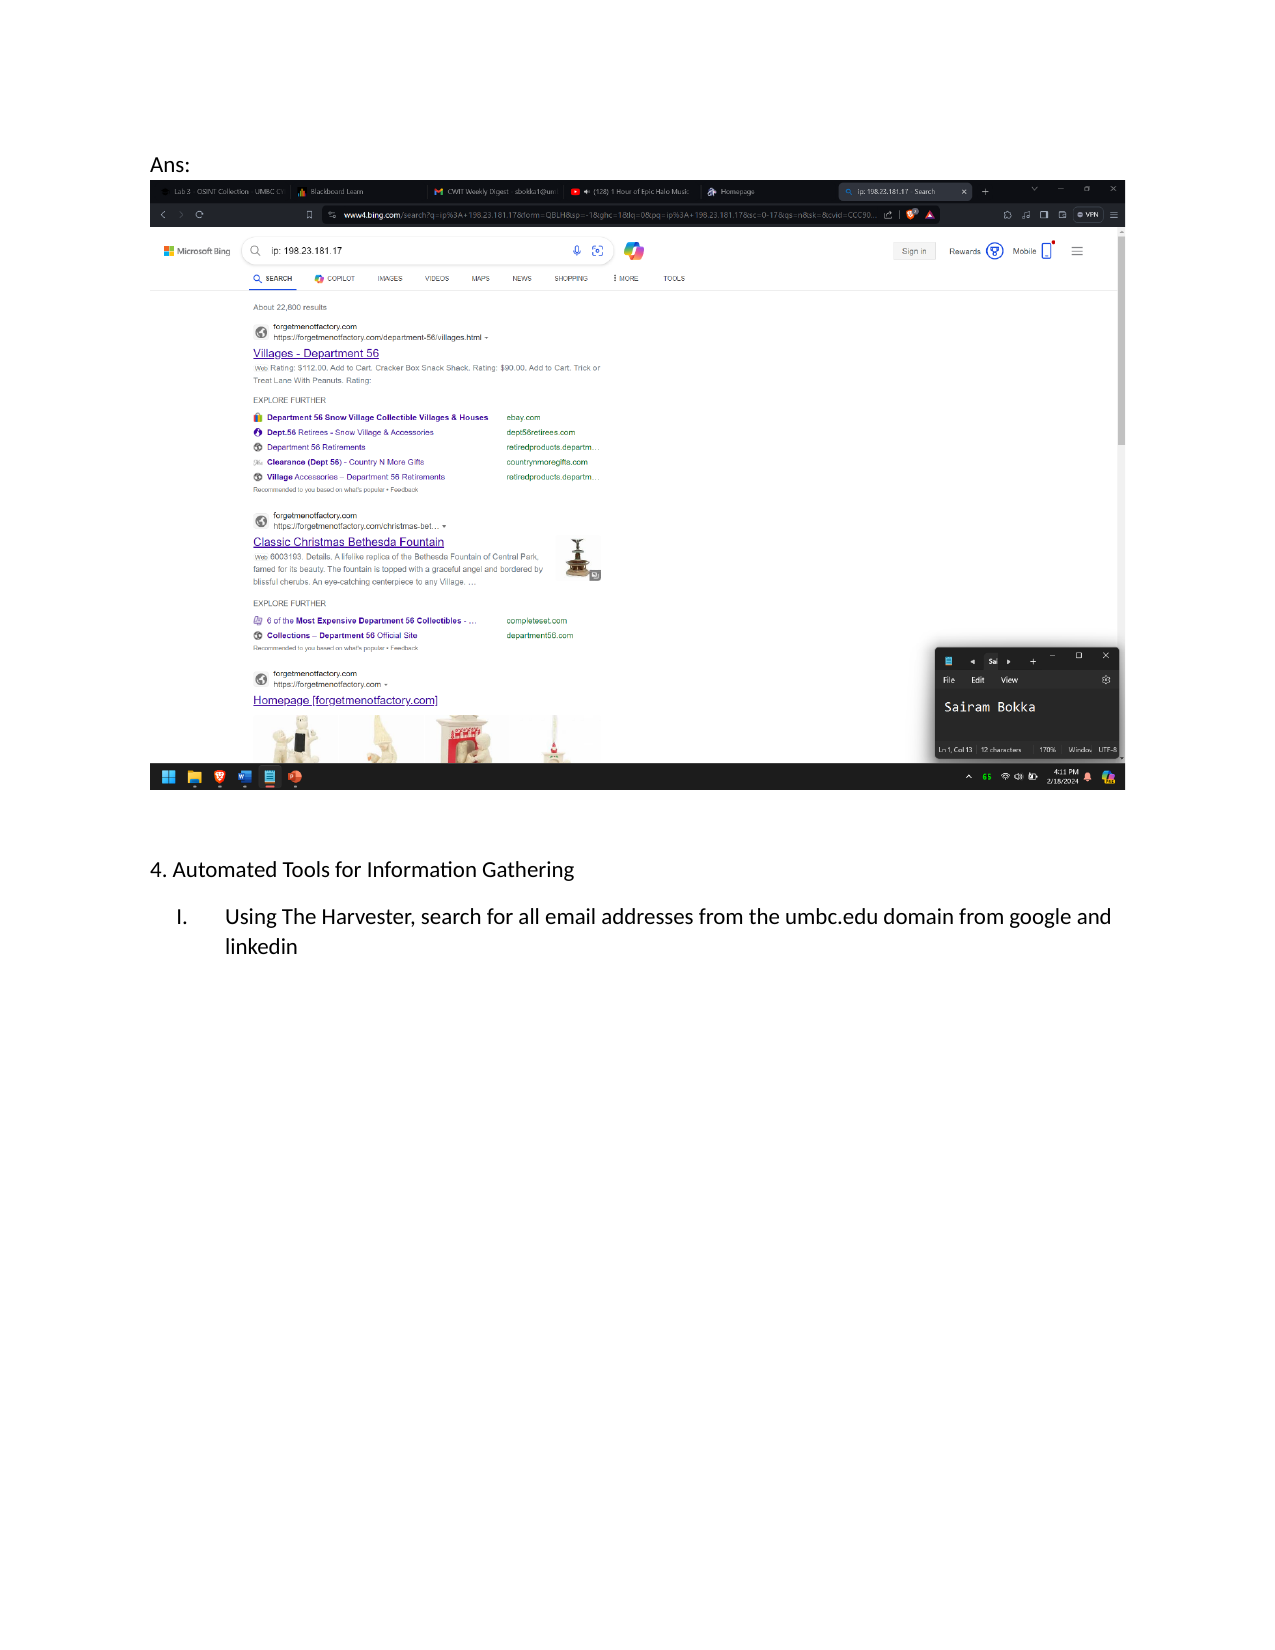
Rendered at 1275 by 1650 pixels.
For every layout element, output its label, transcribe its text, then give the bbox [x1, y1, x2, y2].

list Using The Harvester, search for all email addresses from the umbc.edu domain from google and linkedin [187, 902, 1125, 960]
picture [150, 180, 1125, 790]
text Ans: [150, 150, 1125, 180]
text 4. Automated Tools for Information Gathering [150, 855, 1125, 883]
